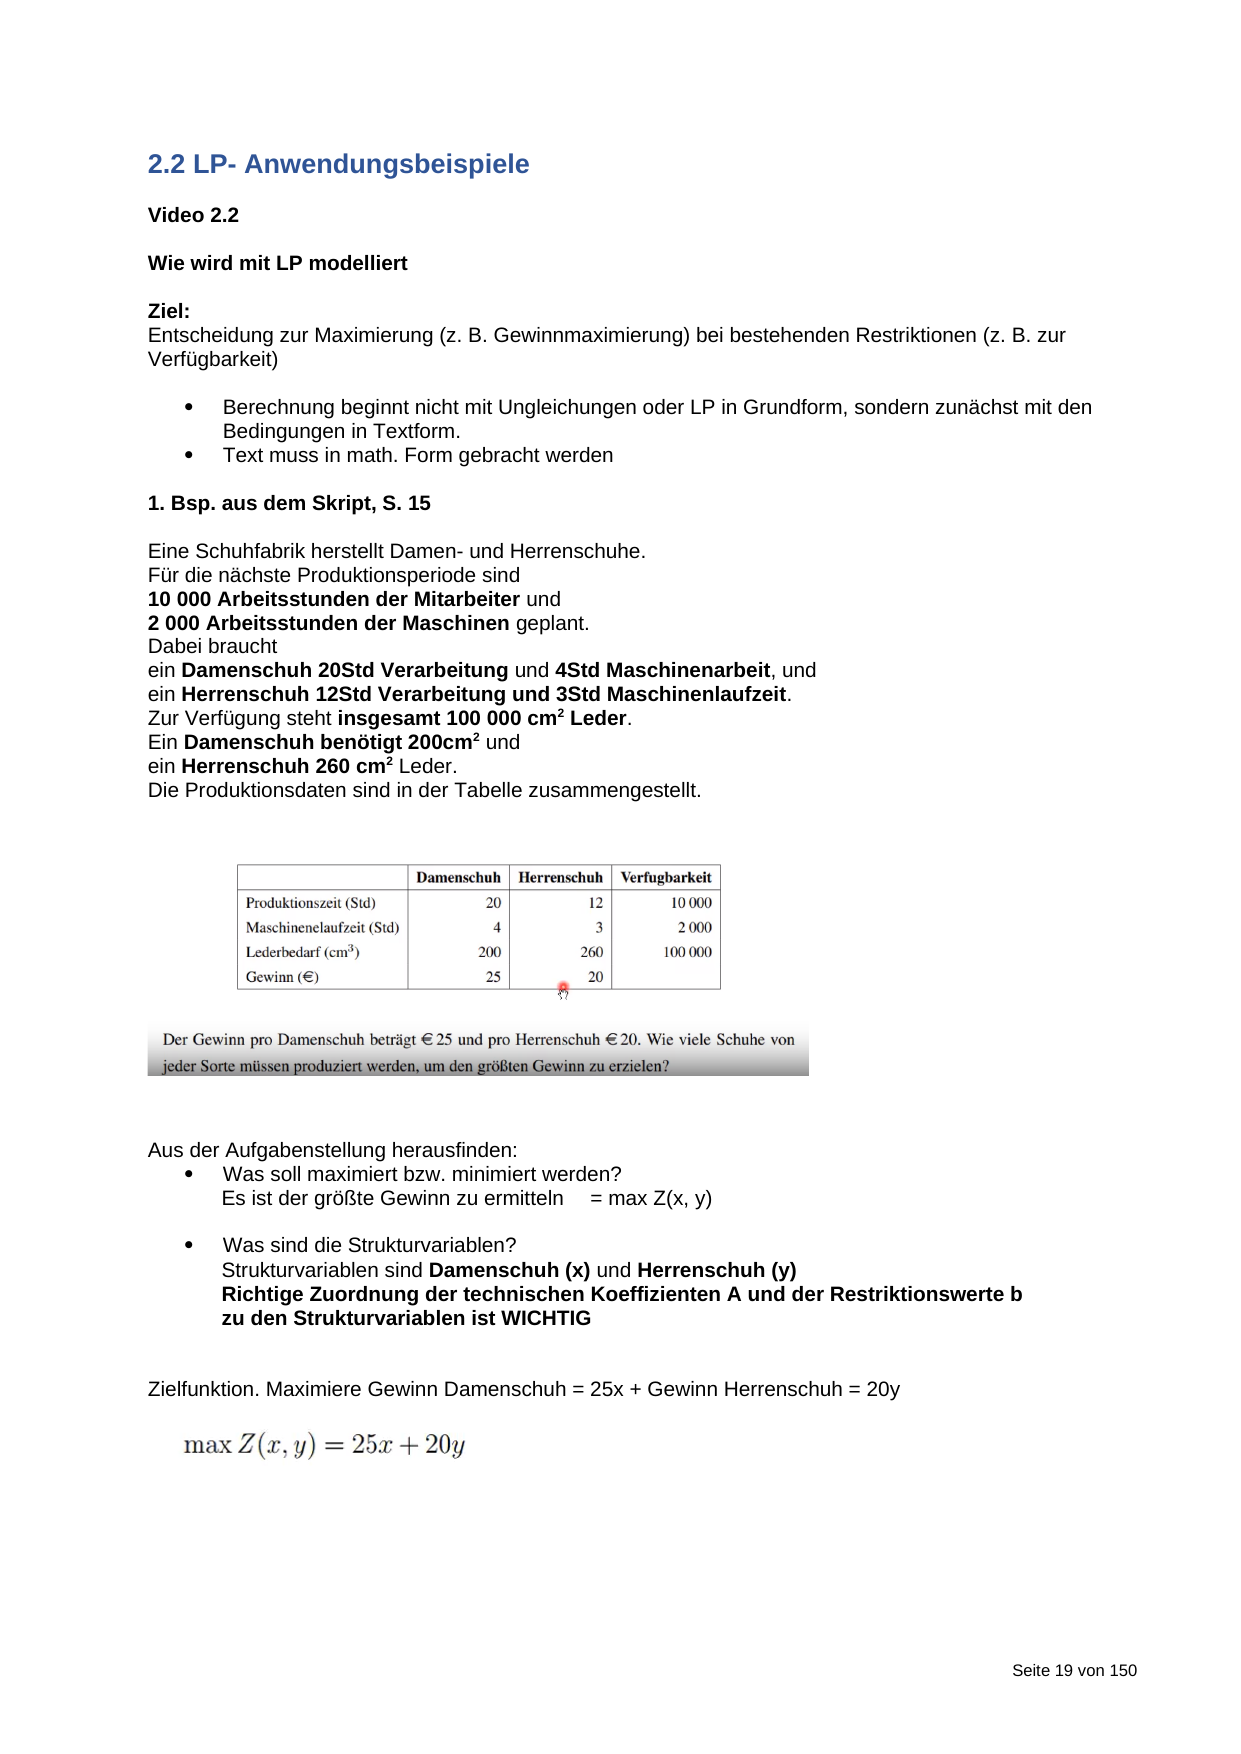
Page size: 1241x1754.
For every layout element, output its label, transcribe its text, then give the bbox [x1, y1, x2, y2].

list Was sind die Strukturvariablen? [185, 1233, 1137, 1257]
list Was soll maximiert bzw. minimiert werden? [185, 1161, 1137, 1185]
text Es ist der größte Gewinn zu ermitteln = max Z(x, y) [148, 1185, 1137, 1209]
text ein Damenschuh 20Std Verarbeitung und 4Std Maschinenarbeit, und [148, 658, 1137, 682]
text Die Produktionsdaten sind in der Tabelle zusammengestellt. [148, 778, 1137, 802]
picture [147, 849, 809, 1076]
text 10 000 Arbeitsstunden der Mitarbeiter und [148, 586, 1137, 610]
text Wie wird mit LP modelliert [148, 251, 1137, 275]
text Ein Damenschuh benötigt 200cm2 und [148, 730, 1137, 754]
text Entscheidung zur Maximierung (z. B. Gewinnmaximierung) bei bestehenden Restriktionen (z. B. zur Verfügbarkeit) [148, 323, 1137, 371]
text Video 2.2 [148, 203, 1137, 227]
list Berechnung beginnt nicht mit Ungleichungen oder LP in Grundform, sondern zunächst mit den Bedingungen in Textform. [185, 394, 1137, 442]
text Aus der Aufgabenstellung herausfinden: [148, 1137, 1137, 1161]
text Für die nächste Produktionsperiode sind [148, 562, 1137, 586]
text Dabei braucht [148, 634, 1137, 658]
subtitle 2.2 LP- Anwendungsbeispiele [148, 148, 1137, 179]
text Eine Schuhfabrik herstellt Damen- und Herrenschuhe. [148, 538, 1137, 562]
picture [173, 1410, 469, 1470]
text Richtige Zuordnung der technischen Koeffizienten A und der Restriktionswerte b zu den Strukturvariablen ist WICHTIG [148, 1281, 1137, 1329]
text 2 000 Arbeitsstunden der Maschinen geplant. [148, 610, 1137, 634]
text Zielfunktion. Maximiere Gewinn Damenschuh = 25x + Gewinn Herrenschuh = 20y [148, 1377, 1137, 1401]
text Strukturvariablen sind Damenschuh (x) und Herrenschuh (y) [221, 1257, 1137, 1281]
text 1. Bsp. aus dem Skript, S. 15 [148, 491, 1137, 514]
text ein Herrenschuh 260 cm2 Leder. [148, 754, 1137, 778]
text ein Herrenschuh 12Std Verarbeitung und 3Std Maschinenlaufzeit. [148, 682, 1137, 706]
text Zur Verfügung steht insgesamt 100 000 cm2 Leder. [148, 706, 1137, 730]
list Text muss in math. Form gebracht werden [185, 442, 1137, 467]
text Ziel: [148, 299, 1137, 323]
